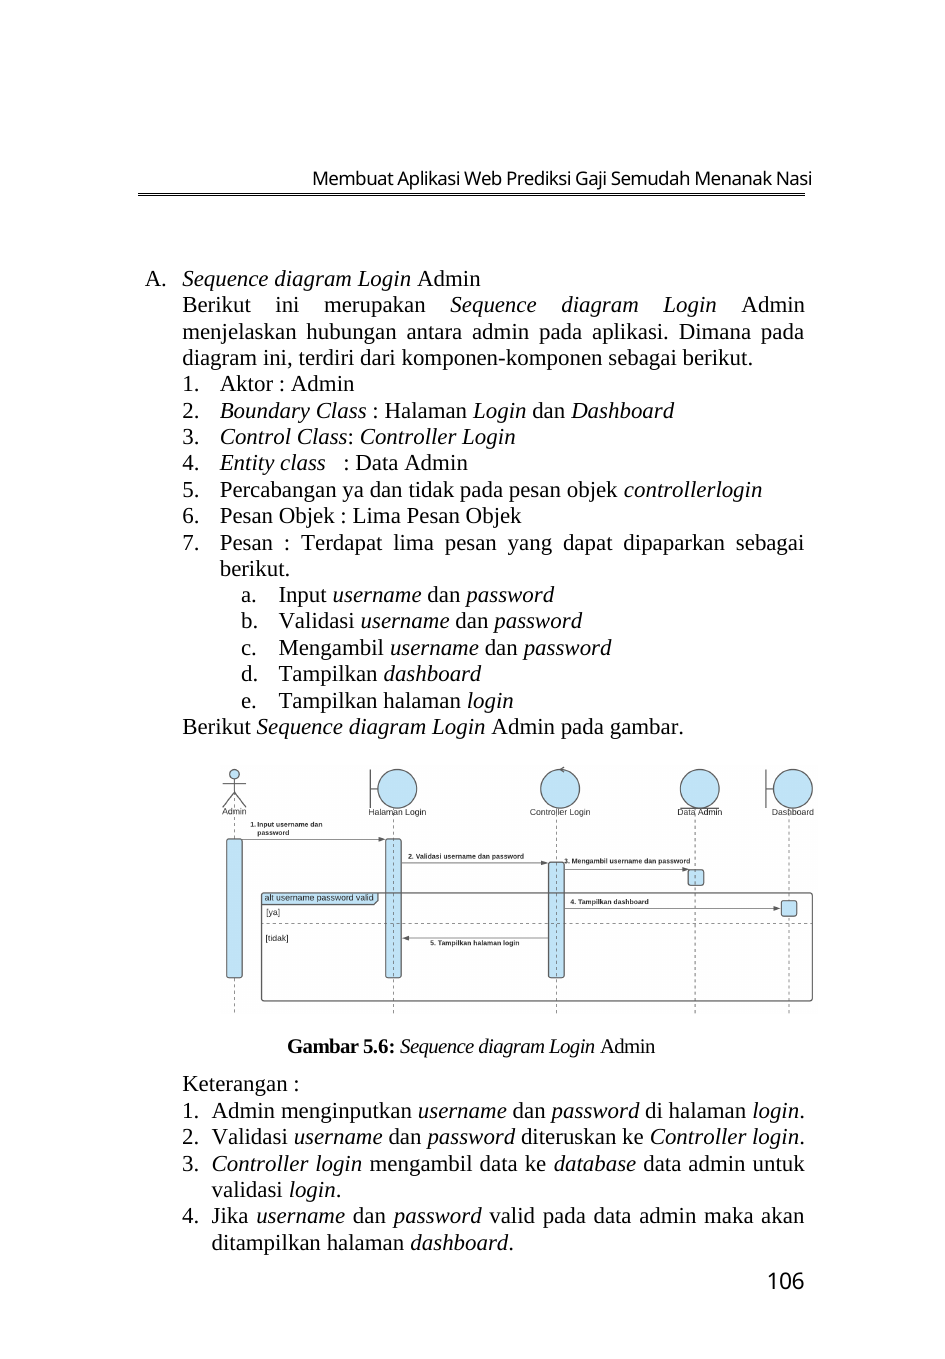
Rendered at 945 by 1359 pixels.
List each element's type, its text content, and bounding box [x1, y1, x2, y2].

list Admin menginputkan username dan password di halaman login. [182, 1097, 805, 1123]
list Tampilkan halaman login [241, 687, 805, 713]
list Validasi username dan password diteruskan ke Controller login. [182, 1123, 805, 1149]
list Keterangan : [182, 1071, 805, 1097]
list Input username dan password [241, 581, 805, 608]
list Berikut ini merupakan Sequence diagram Login Admin menjelaskan hubungan antara admin pada aplikasi. Dimana pada diagram ini, terdiri dari komponen-komponen sebagai berikut. [182, 291, 805, 370]
text Gambar 5.6: Sequence diagram Login Admin [138, 1034, 805, 1058]
list Tampilkan dashboard [241, 660, 805, 687]
list Boundary Class : Halaman Login dan Dashboard [182, 397, 805, 423]
list Control Class: Controller Login [182, 423, 805, 449]
list Controller login mengambil data ke database data admin untuk validasi login. [182, 1149, 805, 1202]
list Pesan : Terdapat lima pesan yang dapat dipaparkan sebagai berikut. [182, 528, 805, 581]
list Aktor : Admin [182, 370, 805, 397]
list Jika username dan password valid pada data admin maka akan ditampilkan halaman dashboard. [182, 1202, 805, 1255]
list Mengambil username dan password [241, 634, 805, 660]
list Berikut Sequence diagram Login Admin pada gambar. [182, 713, 805, 739]
list Percabangan ya dan tidak pada pesan objek controllerlogin [182, 476, 805, 502]
list Validasi username dan password [241, 608, 805, 634]
list Entity class : Data Admin [182, 449, 805, 476]
picture [220, 765, 819, 1014]
list Sequence diagram Login Admin [144, 265, 805, 291]
list Pesan Objek : Lima Pesan Objek [182, 502, 805, 528]
